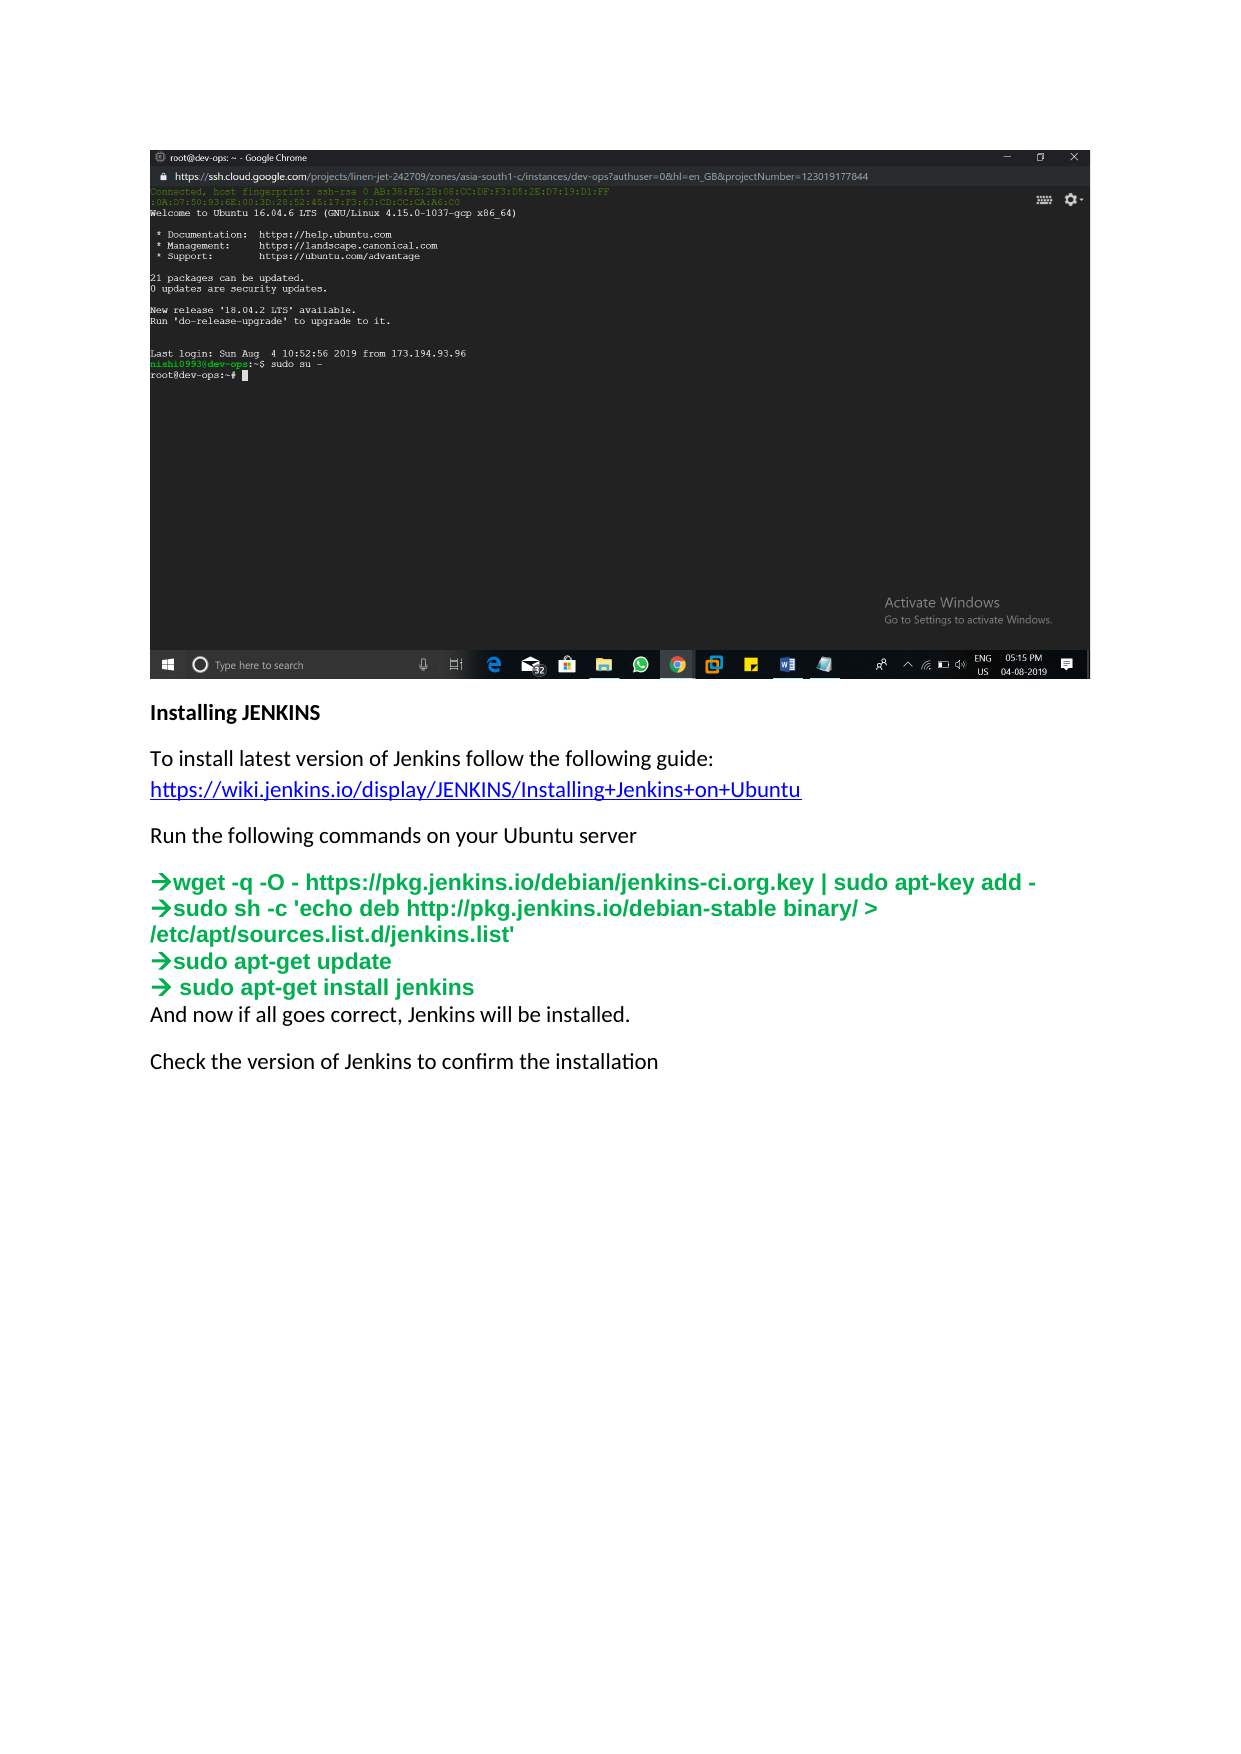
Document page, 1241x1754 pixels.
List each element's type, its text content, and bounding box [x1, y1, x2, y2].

text sudo sh -c 'echo deb http://pkg.jenkins.io/debian-stable binary/ > /etc/apt/sources.list.d/jenkins.list' [150, 895, 1090, 948]
text Run the following commands on your Ubuntu server [150, 822, 1090, 850]
text Installing JENKINS [150, 698, 1090, 726]
text wget -q -O - https://pkg.jenkins.io/debian/jenkins-ci.org.key | sudo apt-key add - [150, 868, 1090, 895]
text sudo apt-get update [150, 948, 1090, 974]
text sudo apt-get install jenkins [150, 974, 1090, 1000]
text To install latest version of Jenkins follow the following guide: https://wiki.jenkins.io/display/JENKINS/Installing+Jenkins+on+Ubuntu [150, 744, 1090, 803]
text And now if all goes correct, Jenkins will be installed. [150, 1000, 1090, 1028]
picture [150, 150, 1091, 679]
text Check the version of Jenkins to confirm the installation [150, 1047, 1090, 1075]
